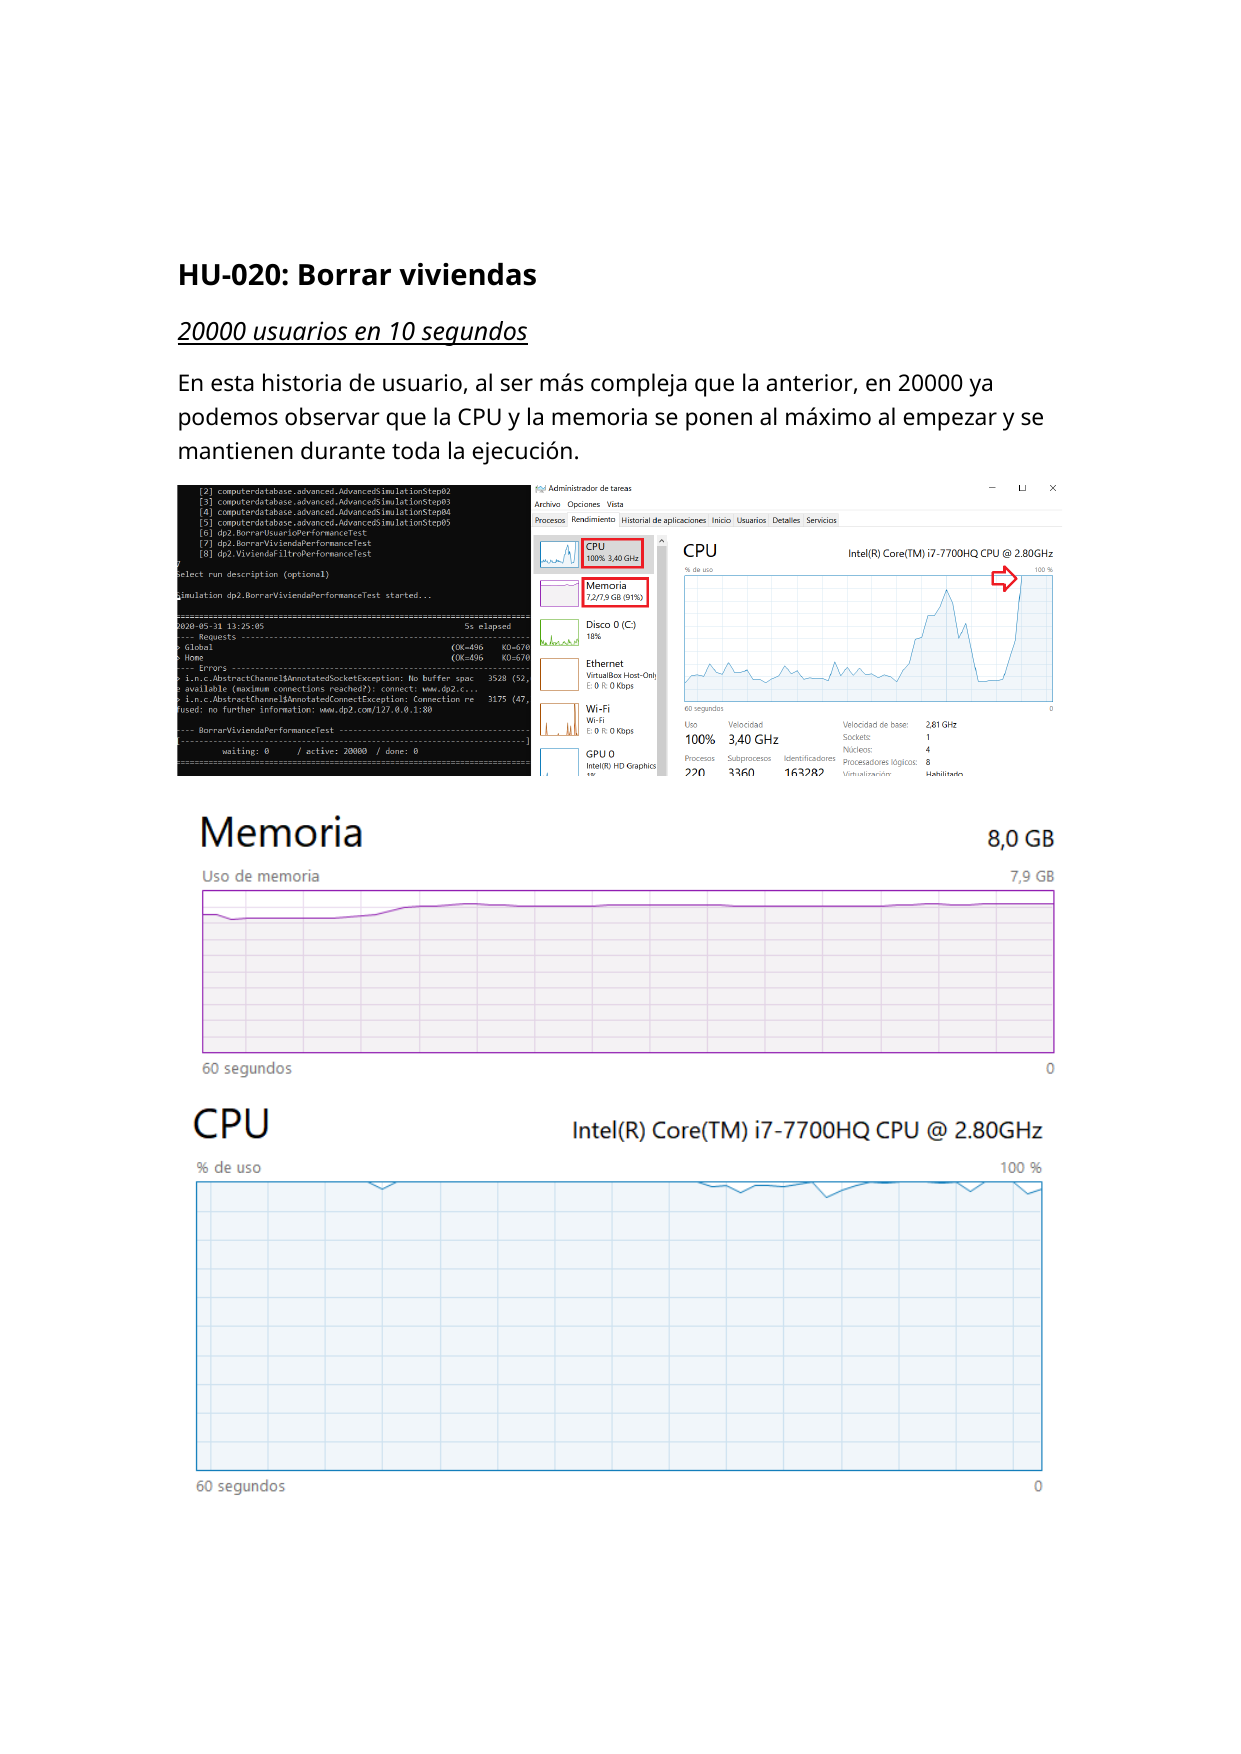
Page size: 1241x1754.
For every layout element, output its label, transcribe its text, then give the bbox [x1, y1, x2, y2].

text HU-020: Borrar viviendas [177, 254, 1063, 294]
picture [177, 794, 1063, 1087]
text 20000 usuarios en 10 segundos [177, 314, 1063, 348]
picture [177, 1105, 1063, 1501]
picture [177, 485, 1063, 776]
text En esta historia de usuario, al ser más compleja que la anterior, en 20000 ya podemos observar que la CPU y la memoria se ponen al máximo al empezar y se mantienen durante toda la ejecución. [177, 367, 1063, 466]
